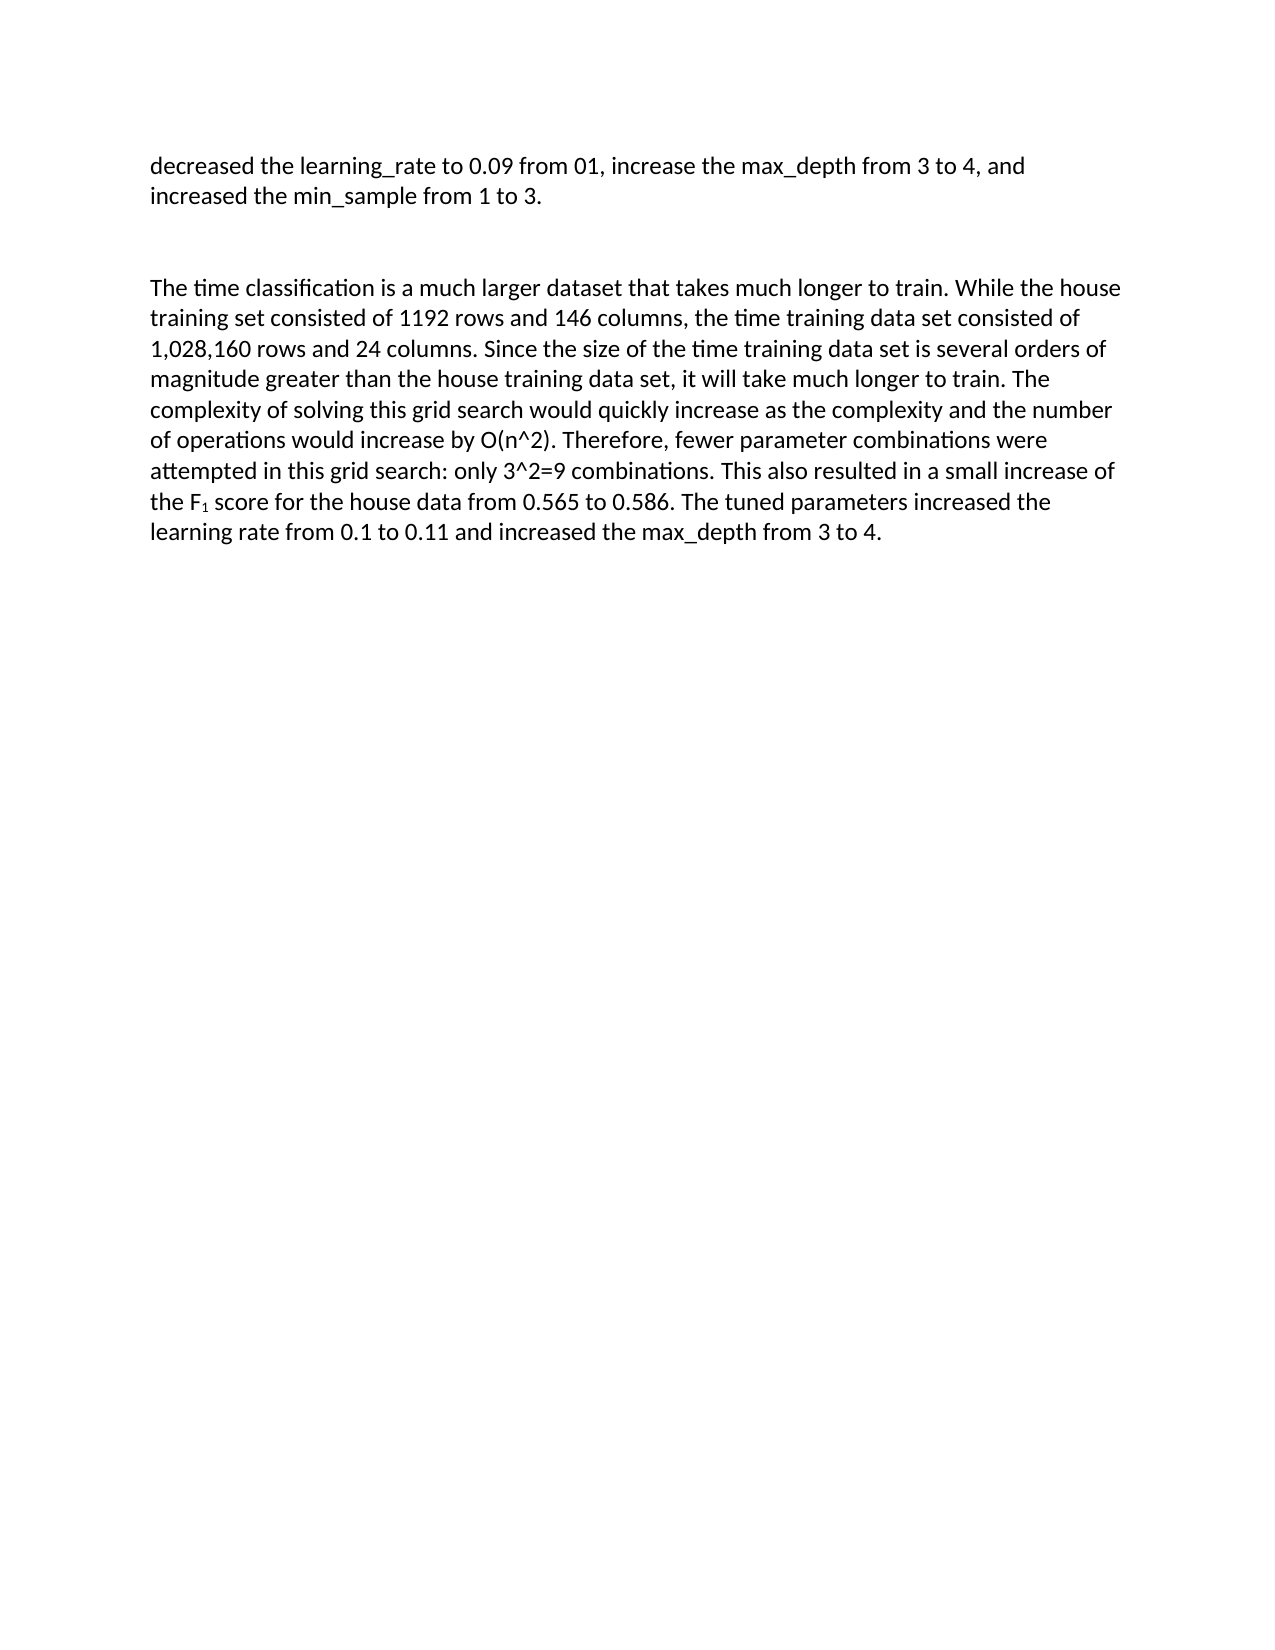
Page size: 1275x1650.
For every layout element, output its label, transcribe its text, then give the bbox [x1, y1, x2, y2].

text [150, 150, 1125, 211]
text The time classification is a much larger dataset that takes much longer to train. While the house training set consisted of 1192 rows and 146 columns, the time training data set consisted of 1,028,160 rows and 24 columns. Since the size of the time training data set is several orders of magnitude greater than the house training data set, it will take much longer to train. The complexity of solving this grid search would quickly increase as the complexity and the number of operations would increase by O(n^2). Therefore, fewer parameter combinations were attempted in this grid search: only 3^2=9 combinations. This also resulted in a small increase of the F1 score for the house data from 0.565 to 0.586. The tuned parameters increased the learning rate from 0.1 to 0.11 and increased the max_depth from 3 to 4. [150, 272, 1125, 547]
